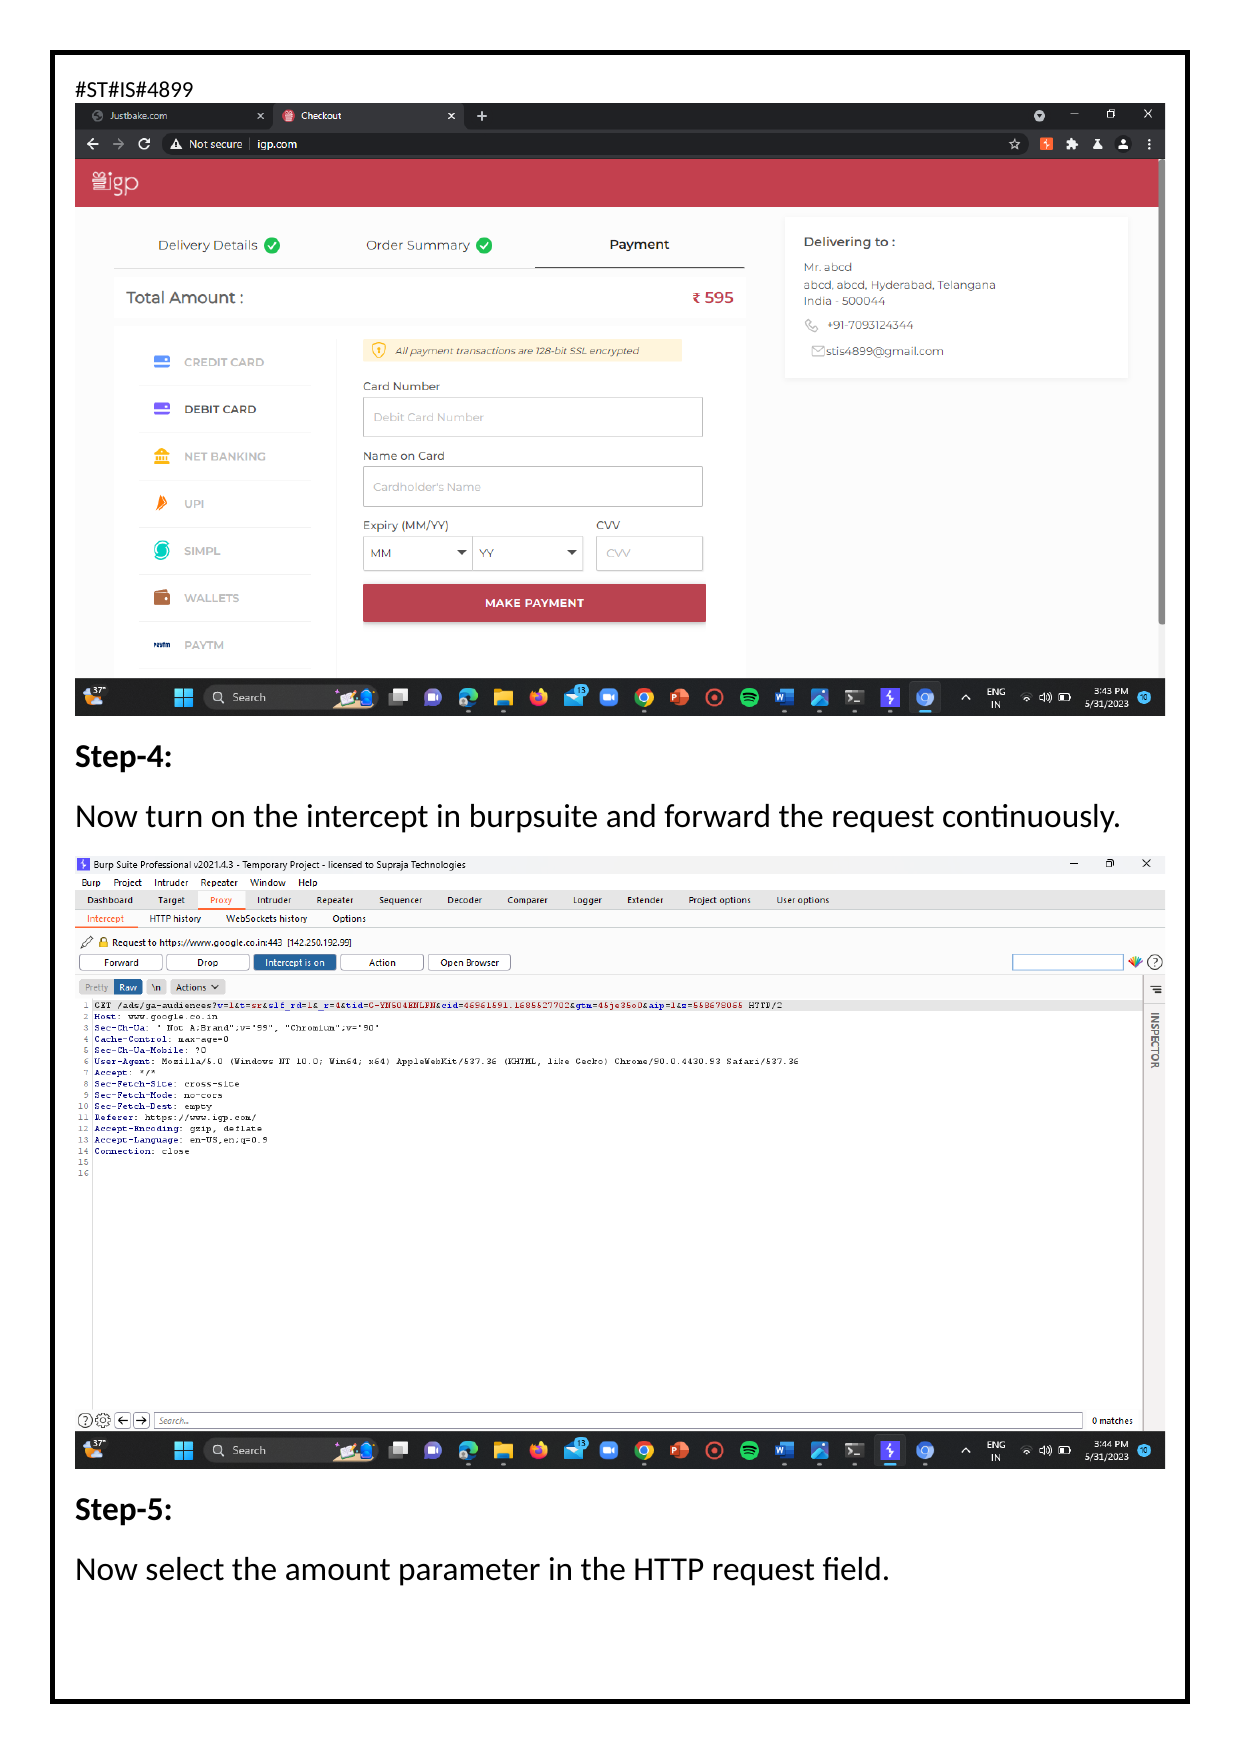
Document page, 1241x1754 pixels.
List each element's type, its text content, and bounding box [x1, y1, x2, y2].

text Now select the amount parameter in the HTTP request field. [75, 1548, 1165, 1589]
text Now turn on the intercept in burpsuite and forward the request continuously. [75, 795, 1165, 836]
text Step-4: [75, 735, 1165, 776]
picture [75, 856, 1166, 1469]
text Step-5: [75, 1488, 1165, 1528]
picture [75, 103, 1166, 716]
